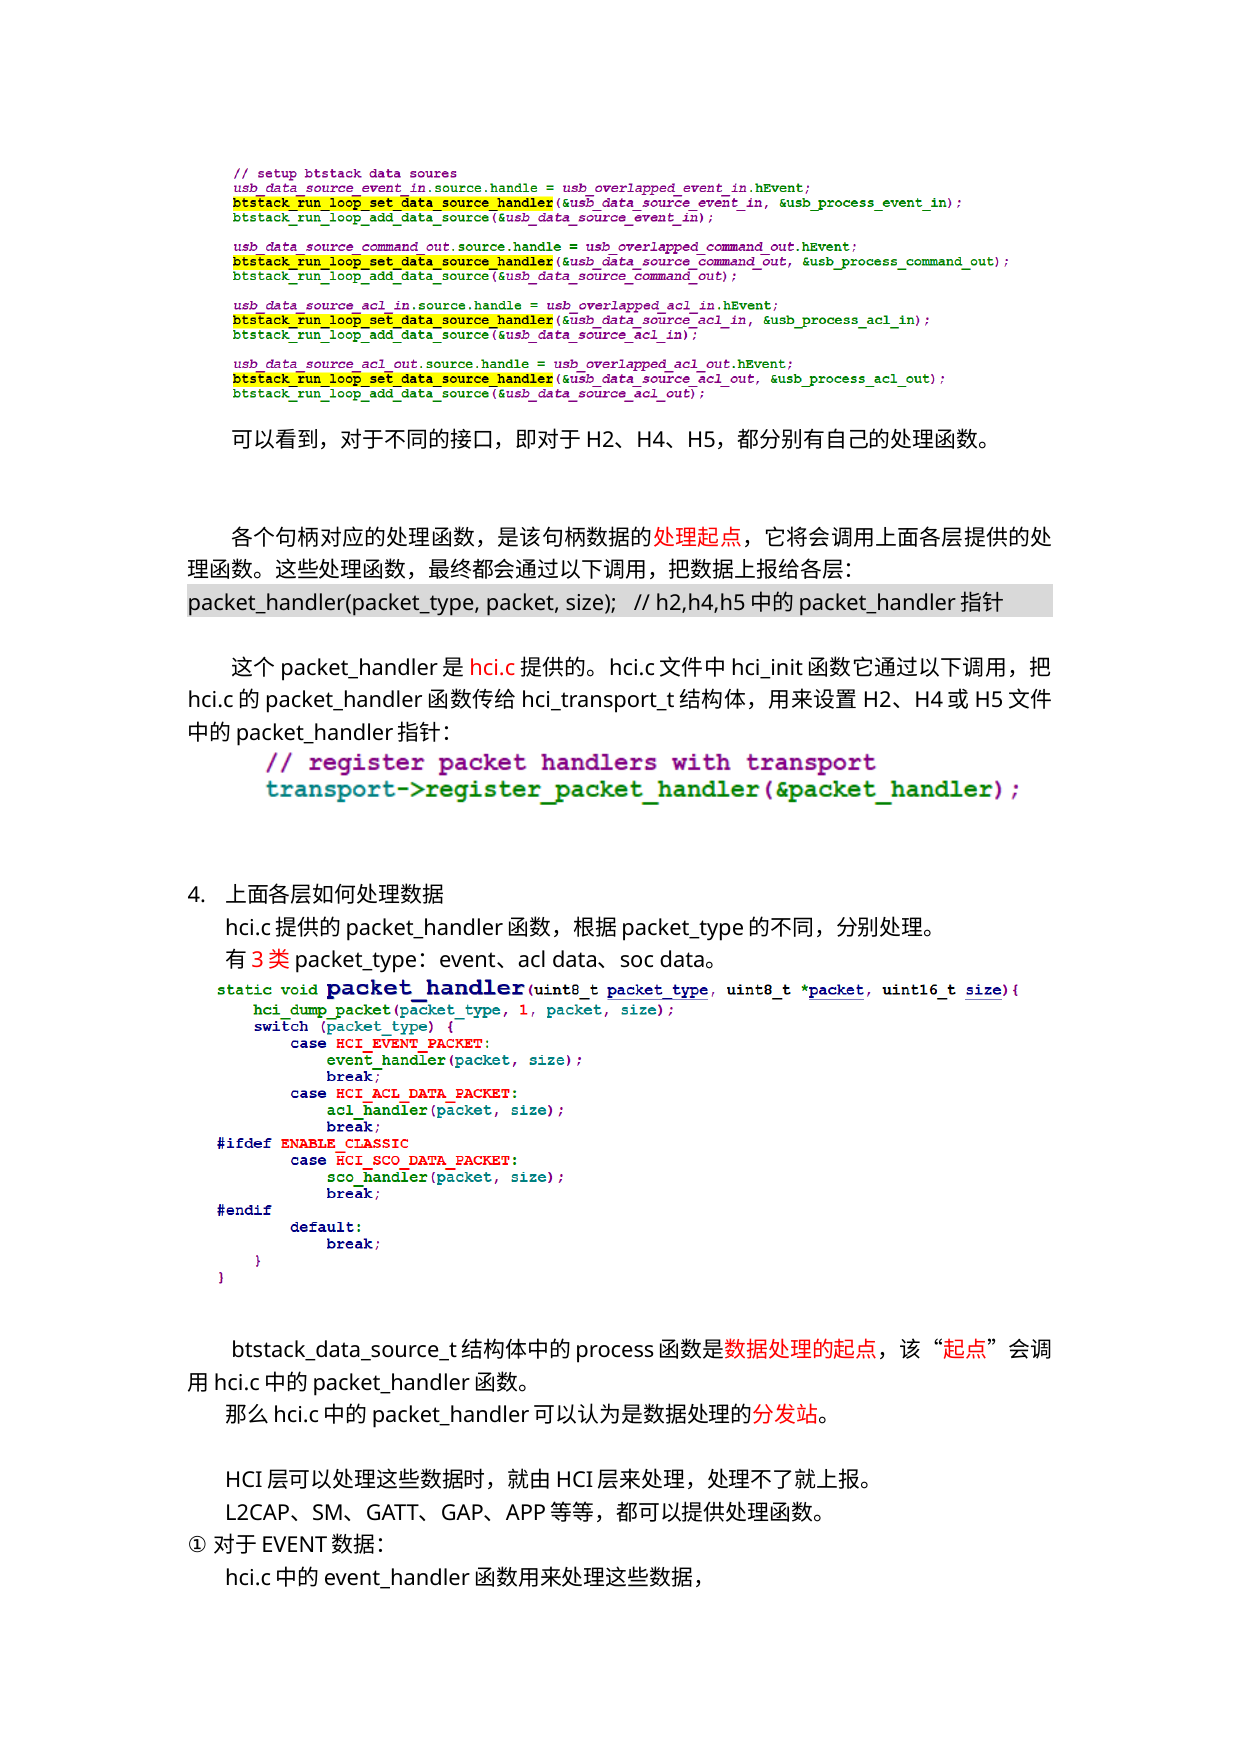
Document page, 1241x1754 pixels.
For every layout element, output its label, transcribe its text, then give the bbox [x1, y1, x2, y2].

list hci.c提供的packet_handler函数，根据packet_type的不同，分别处理。 [225, 909, 1053, 942]
text packet_handler(packet_type, packet, size); // h2,h4,h5中的packet_handler指针 [187, 584, 1053, 617]
list HCI层可以处理这些数据时，就由HCI层来处理，处理不了就上报。 [225, 1462, 1053, 1494]
list L2CAP、SM、GATT、GAP、APP等等，都可以提供处理函数。 [225, 1494, 1053, 1527]
text 这个packet_handler是hci.c提供的。hci.c文件中hci_init函数它通过以下调用，把hci.c的packet_handler函数传给hci_transport_t结构体，用来设置H2、H4或H5文件中的packet_handler指针： [187, 649, 1053, 747]
list 有3类packet_type：event、acl data、soc data。 [225, 942, 1053, 974]
list 那么hci.c中的packet_handler可以认为是数据处理的分发站。 [225, 1397, 1053, 1429]
picture [258, 747, 1026, 813]
picture [226, 162, 1014, 406]
text ① 对于EVENT数据： [187, 1527, 1053, 1559]
list 上面各层如何处理数据 [187, 877, 1053, 909]
text btstack_data_source_t结构体中的process函数是数据处理的起点，该“起点”会调用hci.c中的packet_handler函数。 [187, 1332, 1053, 1397]
list hci.c中的event_handler函数用来处理这些数据， [225, 1559, 1053, 1592]
picture [212, 974, 1028, 1289]
text 可以看到，对于不同的接口，即对于H2、H4、H5，都分别有自己的处理函数。 [187, 422, 1053, 454]
text 各个句柄对应的处理函数，是该句柄数据的处理起点，它将会调用上面各层提供的处理函数。这些处理函数，最终都会通过以下调用，把数据上报给各层： [187, 519, 1053, 584]
